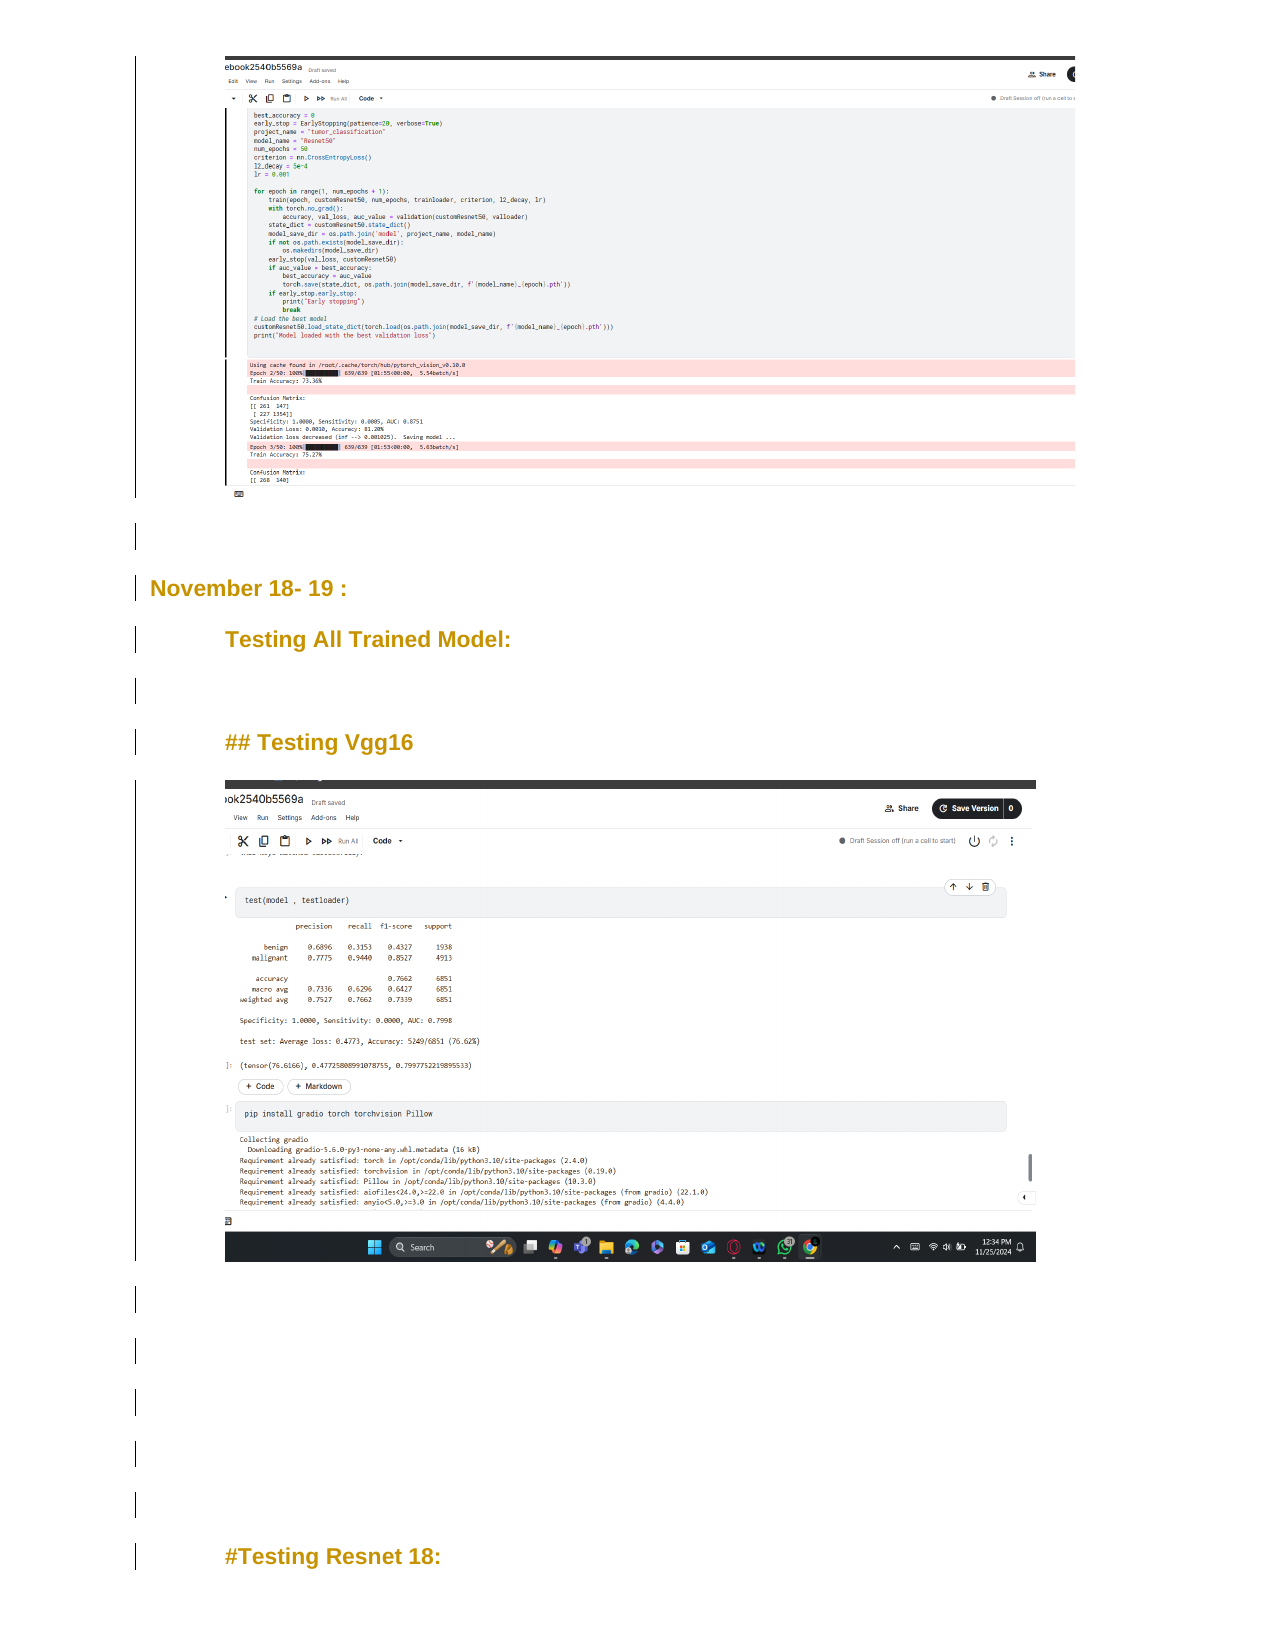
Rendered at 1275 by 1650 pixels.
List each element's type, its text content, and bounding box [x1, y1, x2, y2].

picture [225, 56, 1075, 499]
text ## Testing Vgg16 [150, 729, 1125, 755]
text #Testing Resnet 18: [150, 1543, 1125, 1569]
text Testing All Trained Model: [150, 626, 1125, 652]
picture [225, 780, 1036, 1262]
text November 18- 19 : [150, 575, 1125, 601]
